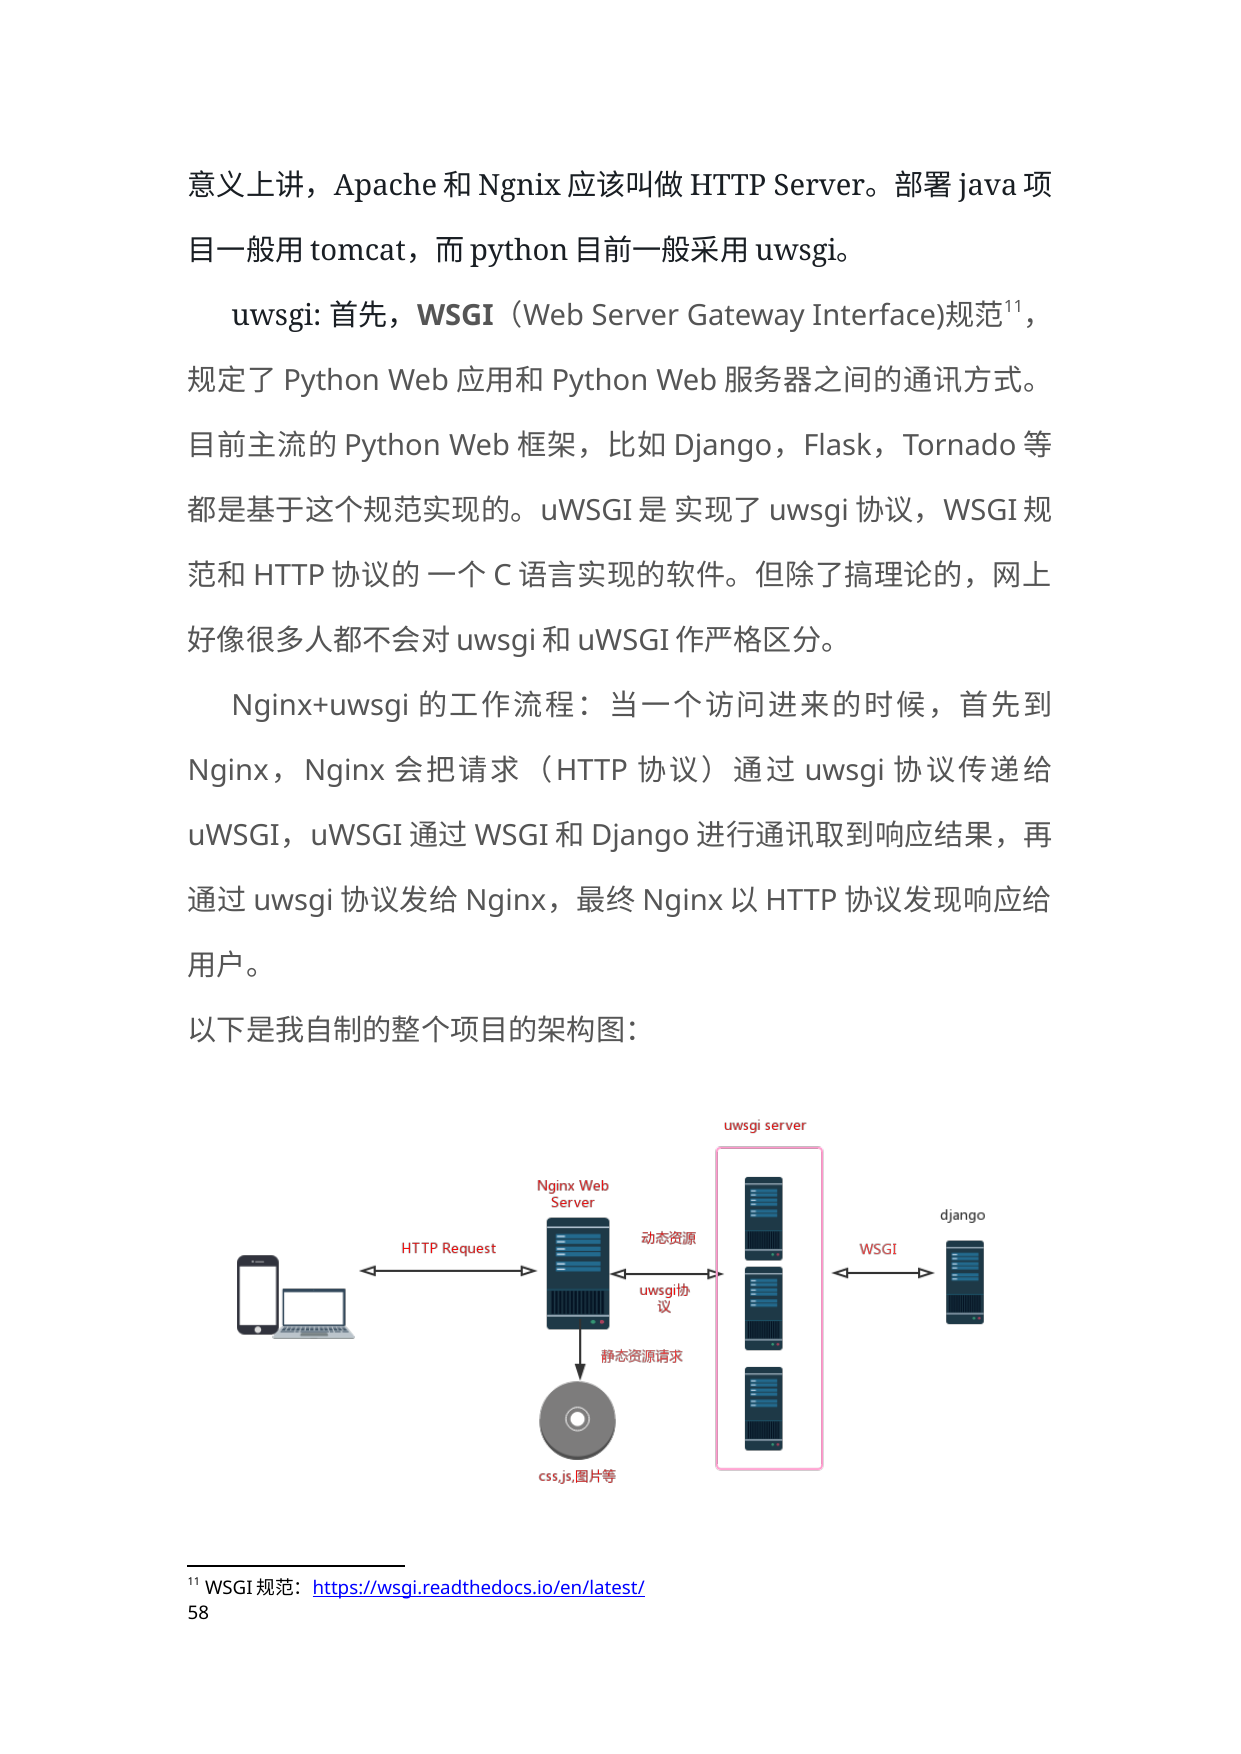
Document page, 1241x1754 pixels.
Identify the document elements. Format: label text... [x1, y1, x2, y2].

text uwsgi: 首先，WSGI（Web Server Gateway Interface)规范，规定了Python Web应用和Python Web服务器之间的通讯方式。目前主流的Python Web框架，比如Django，Flask，Tornado等都是基于这个规范实现的。uWSGI是 实现了uwsgi协议，WSGI规范和HTTP协议的 一个C语言实现的软件。但除了搞理论的，网上好像很多人都不会对uwsgi和uWSGI作严格区分。 [187, 280, 1053, 670]
text 以下是我自制的整个项目的架构图： [187, 995, 1053, 1060]
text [187, 150, 1053, 280]
picture [187, 1060, 1062, 1534]
text Nginx+uwsgi的工作流程：当一个访问进来的时候，首先到 Nginx，Nginx会把请求（HTTP协议）通过uwsgi协议传递给uWSGI，uWSGI通过WSGI和Django进行通讯取到响应结果，再通过uwsgi协议发给Nginx，最终Nginx以HTTP协议发现响应给用户。 [187, 670, 1053, 995]
